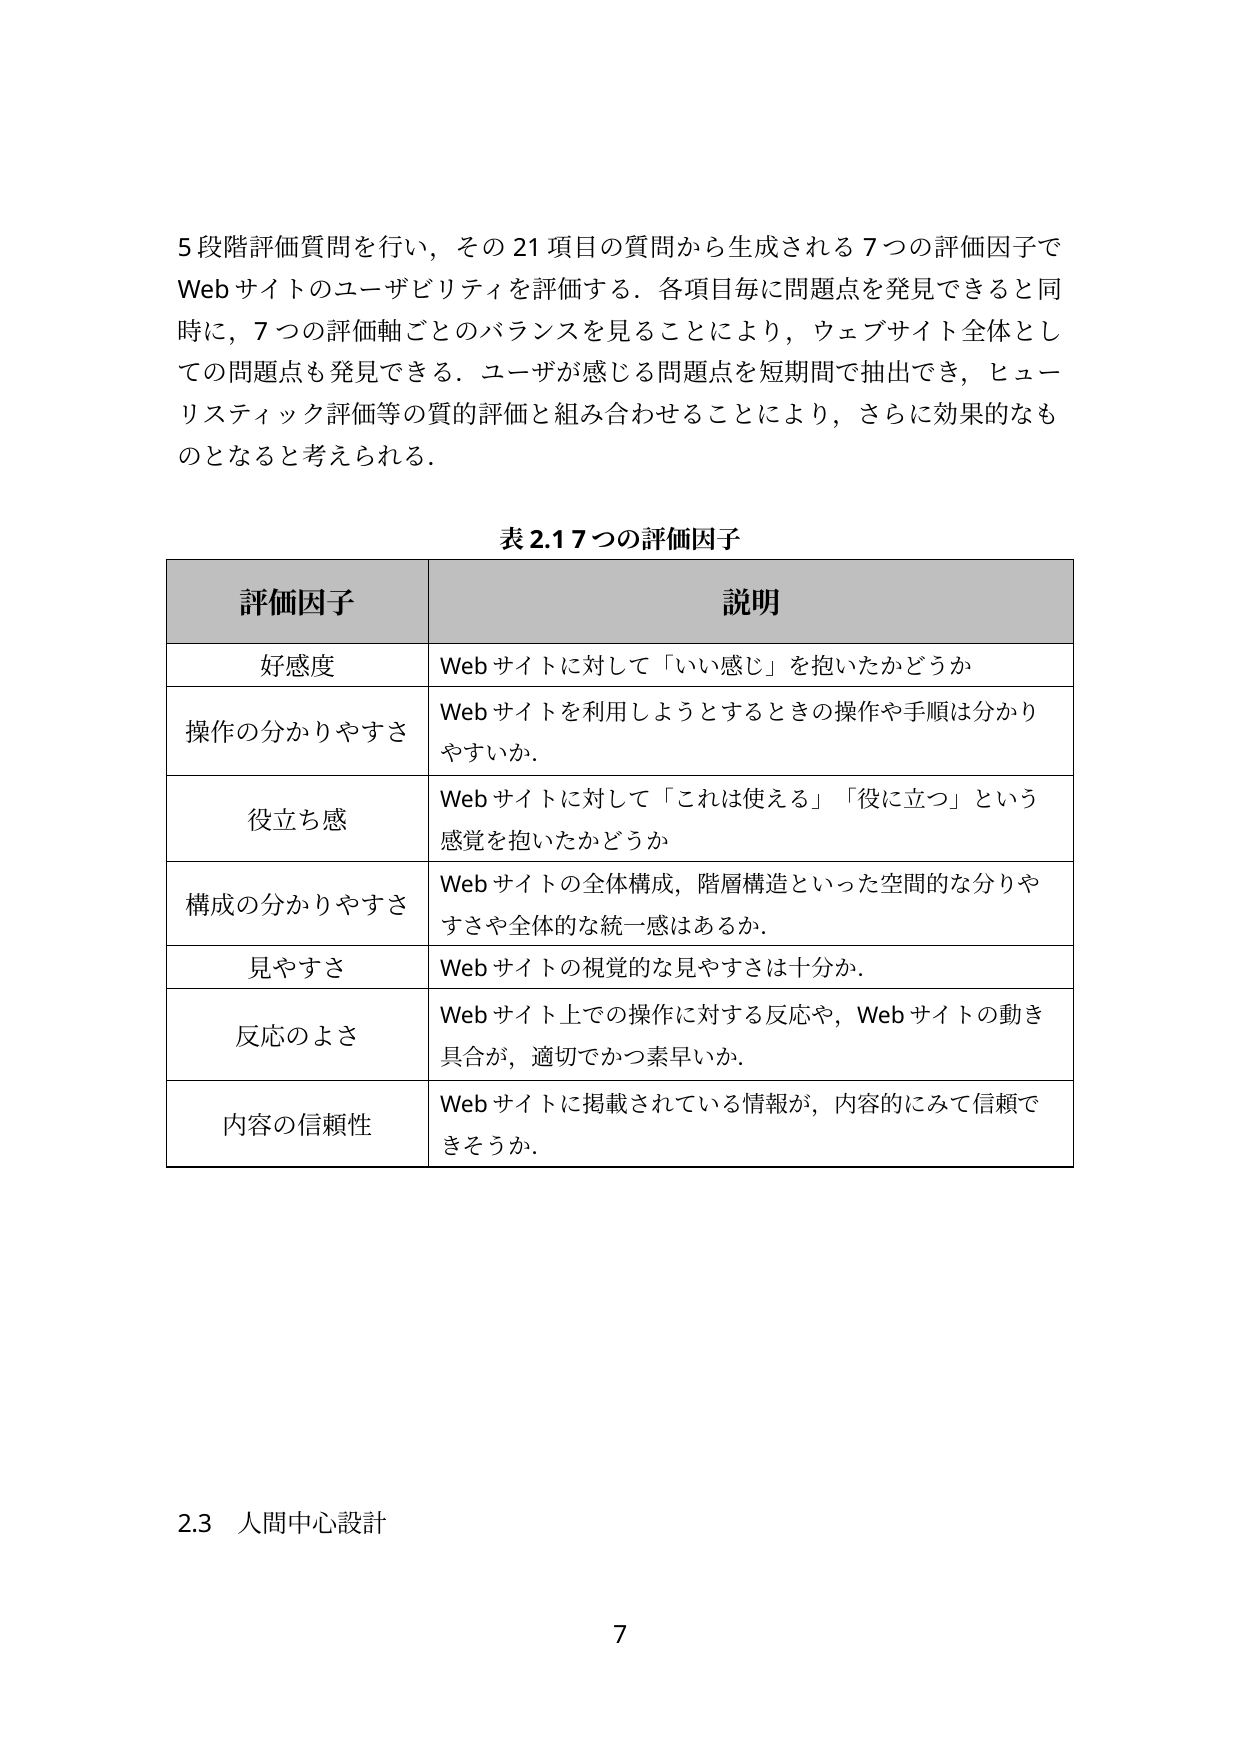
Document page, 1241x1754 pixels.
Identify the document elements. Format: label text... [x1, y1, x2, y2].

table_cell 好感度 [167, 644, 428, 686]
table_cell 反応のよさ [167, 989, 428, 1080]
table_cell Webサイトの全体構成，階層構造といった空間的な分りやすさや全体的な統一感はあるか． [429, 862, 1073, 945]
table_cell Webサイトを利用しようとするときの操作や手順は分かりやすいか． [429, 687, 1073, 775]
table_cell 構成の分かりやすさ [167, 862, 428, 945]
text 2.3 人間中心設計 [177, 1501, 1063, 1542]
table_header 評価因子 [167, 560, 428, 643]
table_cell Webサイトの視覚的な見やすさは十分か． [429, 946, 1073, 988]
table_cell 見やすさ [167, 946, 428, 988]
table_cell Webサイトに対して「これは使える」「役に立つ」という感覚を抱いたかどうか [429, 776, 1073, 861]
table_cell 役立ち感 [167, 776, 428, 861]
table_cell 操作の分かりやすさ [167, 687, 428, 775]
text 表2.1 7つの評価因子 [177, 517, 1063, 558]
table_header 説明 [429, 560, 1073, 643]
table_cell Webサイトに対して「いい感じ」を抱いたかどうか [429, 644, 1073, 686]
table_cell Webサイトに掲載されている情報が，内容的にみて信頼できそうか． [429, 1081, 1073, 1166]
table_cell 内容の信頼性 [167, 1081, 428, 1166]
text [177, 225, 1063, 475]
table_cell Webサイト上での操作に対する反応や，Webサイトの動き具合が，適切でかつ素早いか． [429, 989, 1073, 1080]
